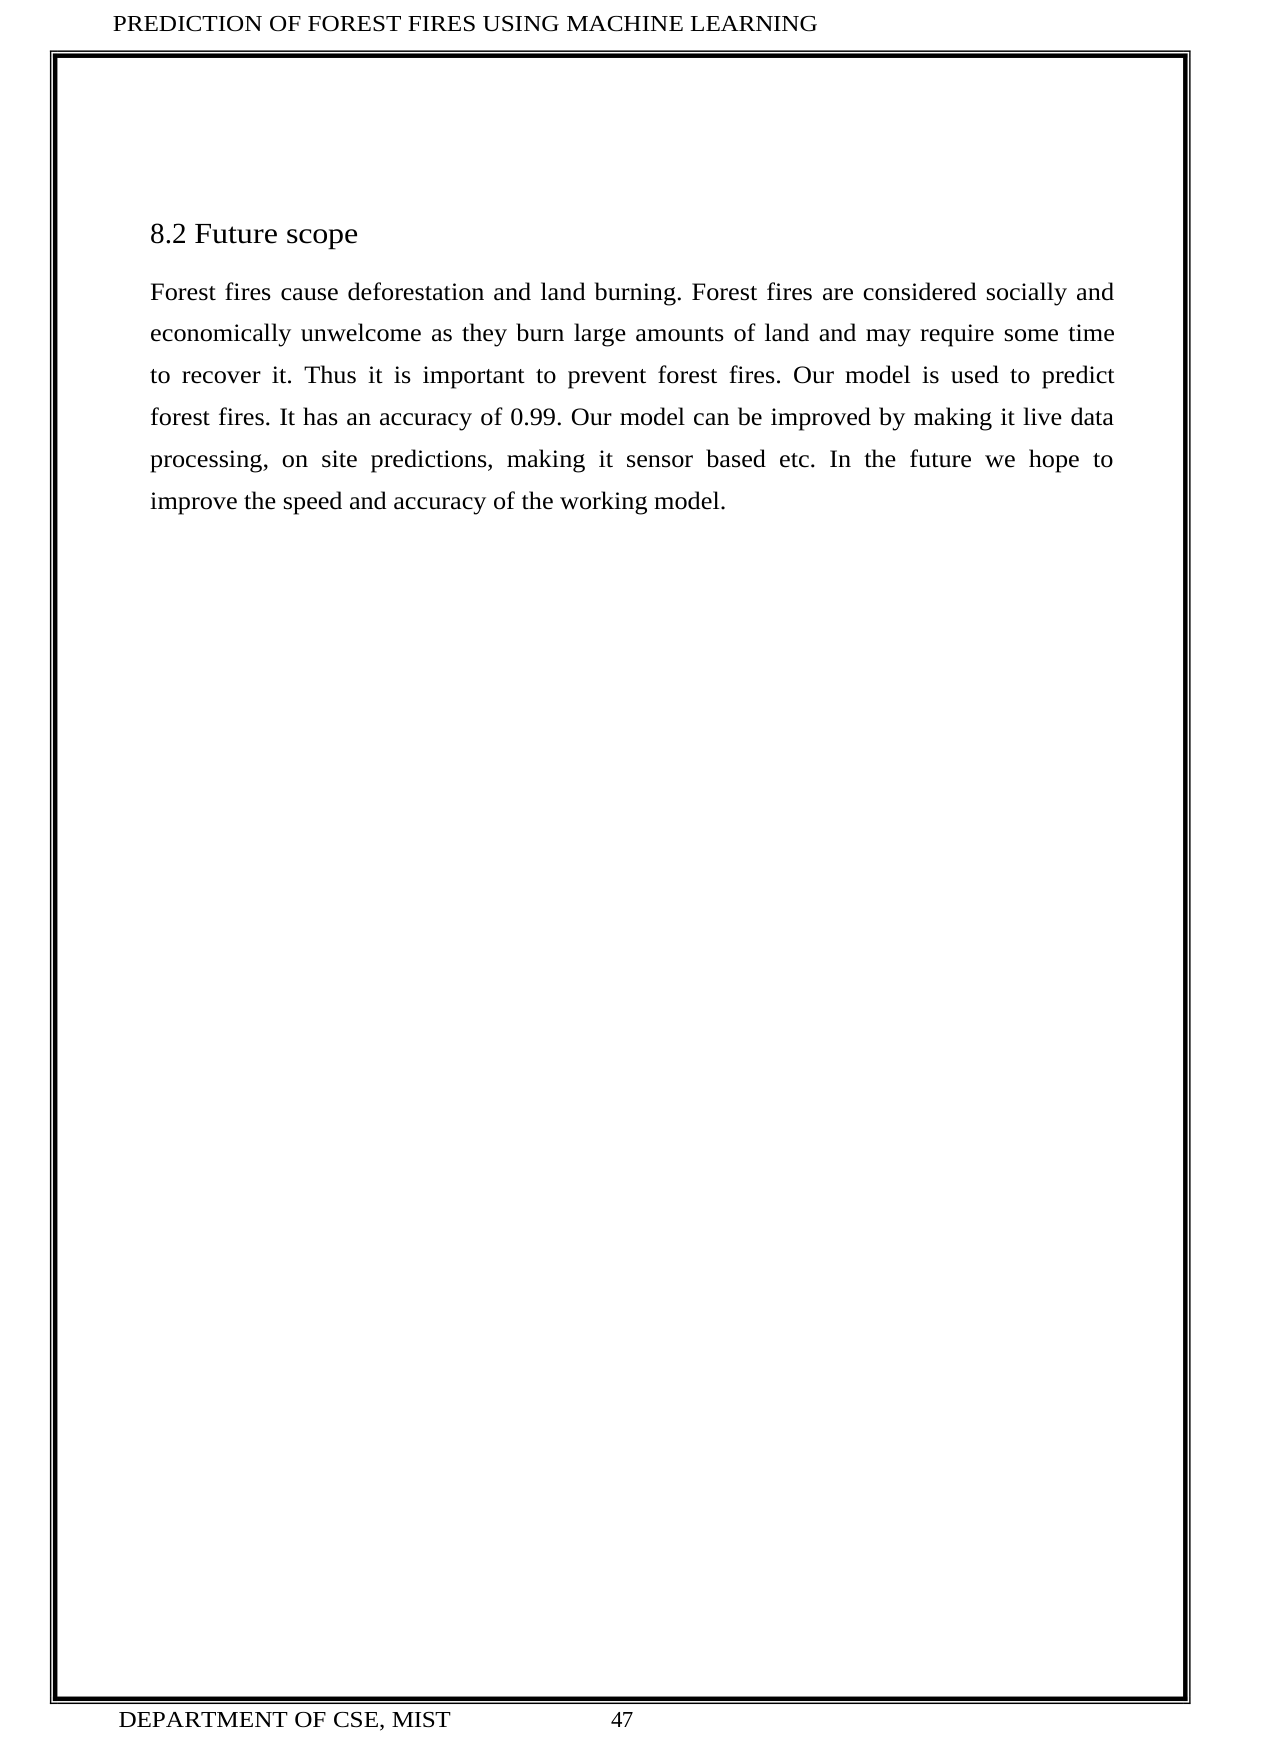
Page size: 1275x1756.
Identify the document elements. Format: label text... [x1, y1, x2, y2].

subtitle Future scope [150, 216, 1237, 250]
picture [39, 39, 1201, 1715]
text Forest fires cause deforestation and land burning. Forest fires are considered socially and economically unwelcome as they burn large amounts of land and may require some time to recover it. Thus it is important to prevent forest fires. Our model is used to predict forest fires. It has an accuracy of 0.99. Our model can be improved by making it live data processing, on site predictions, making it sensor based etc. In the future we hope to improve the speed and accuracy of the working model. [150, 277, 1115, 515]
